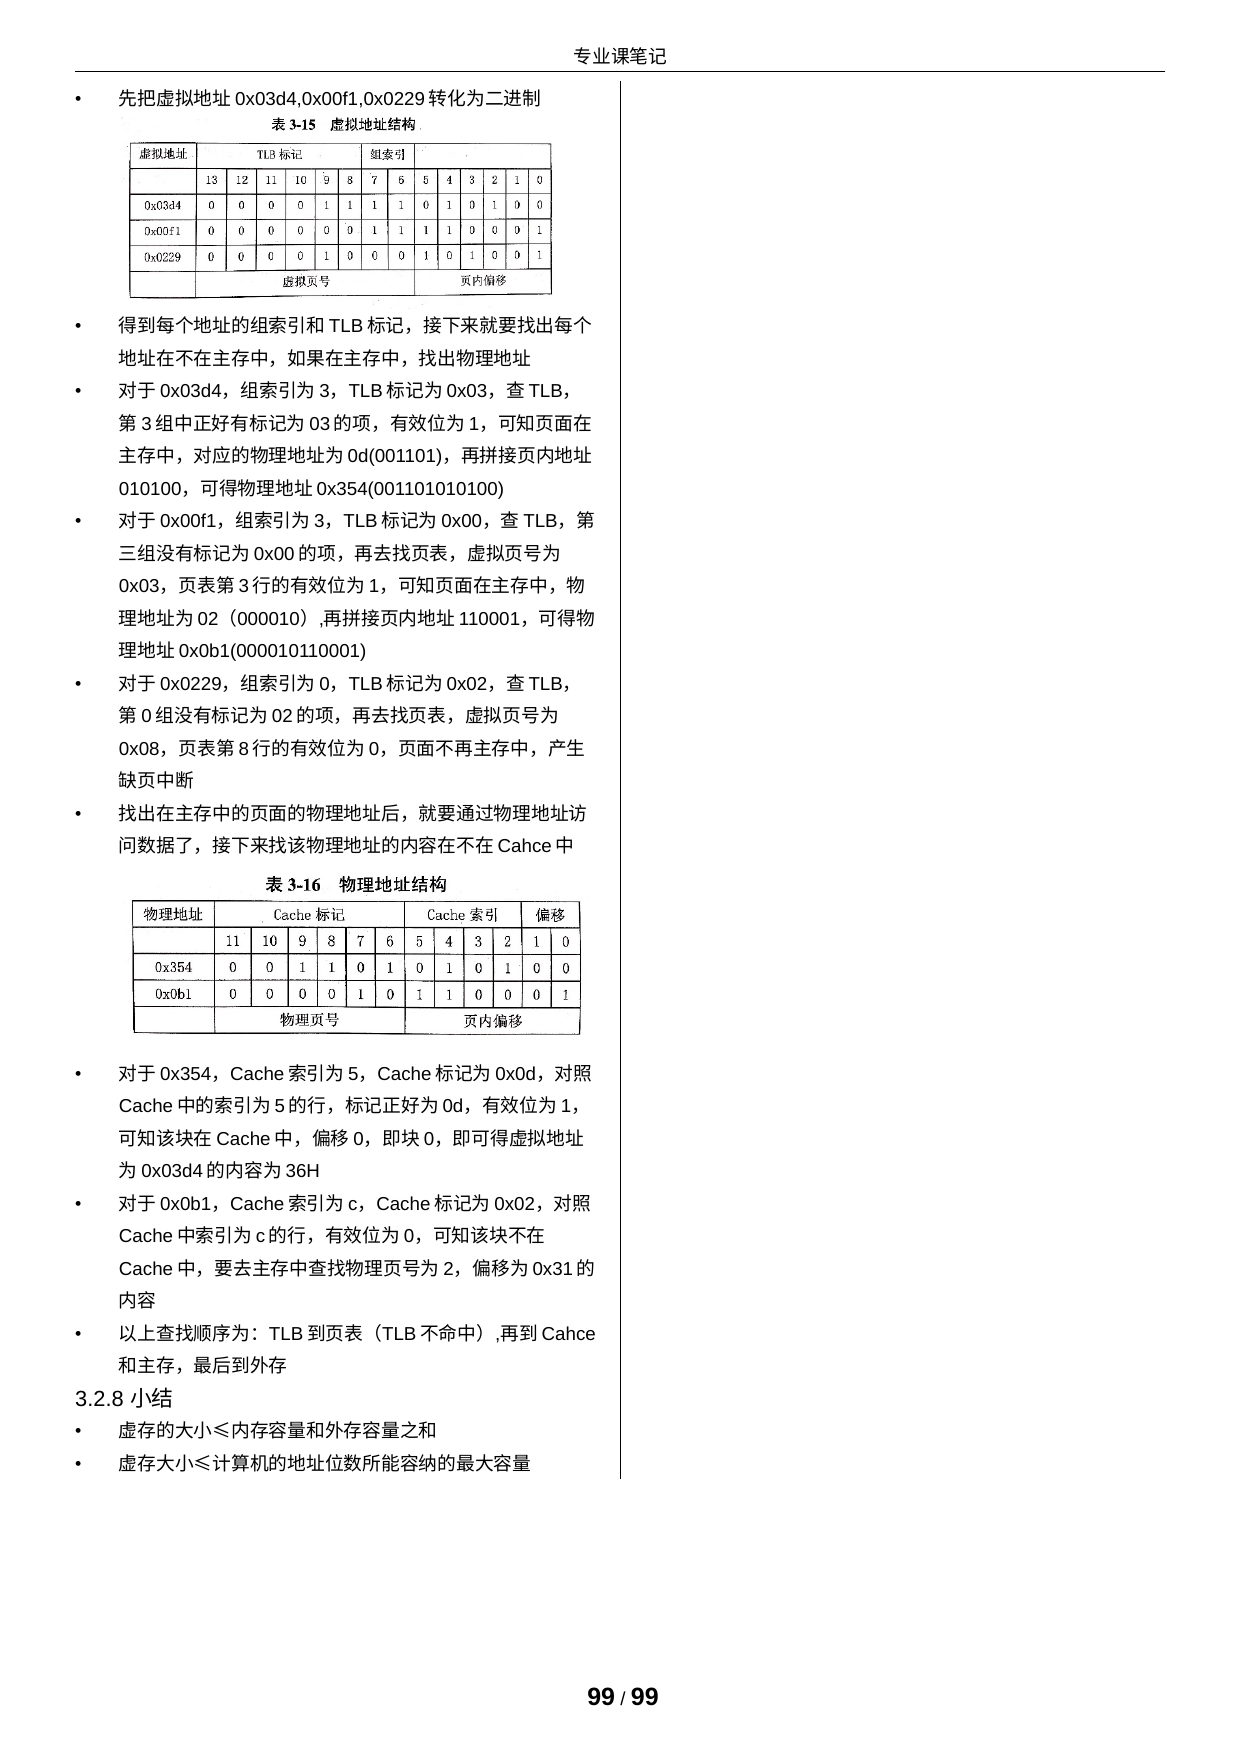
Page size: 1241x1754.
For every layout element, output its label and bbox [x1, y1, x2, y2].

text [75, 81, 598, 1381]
picture [118, 113, 561, 309]
picture [118, 871, 591, 1045]
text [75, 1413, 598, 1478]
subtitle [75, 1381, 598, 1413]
